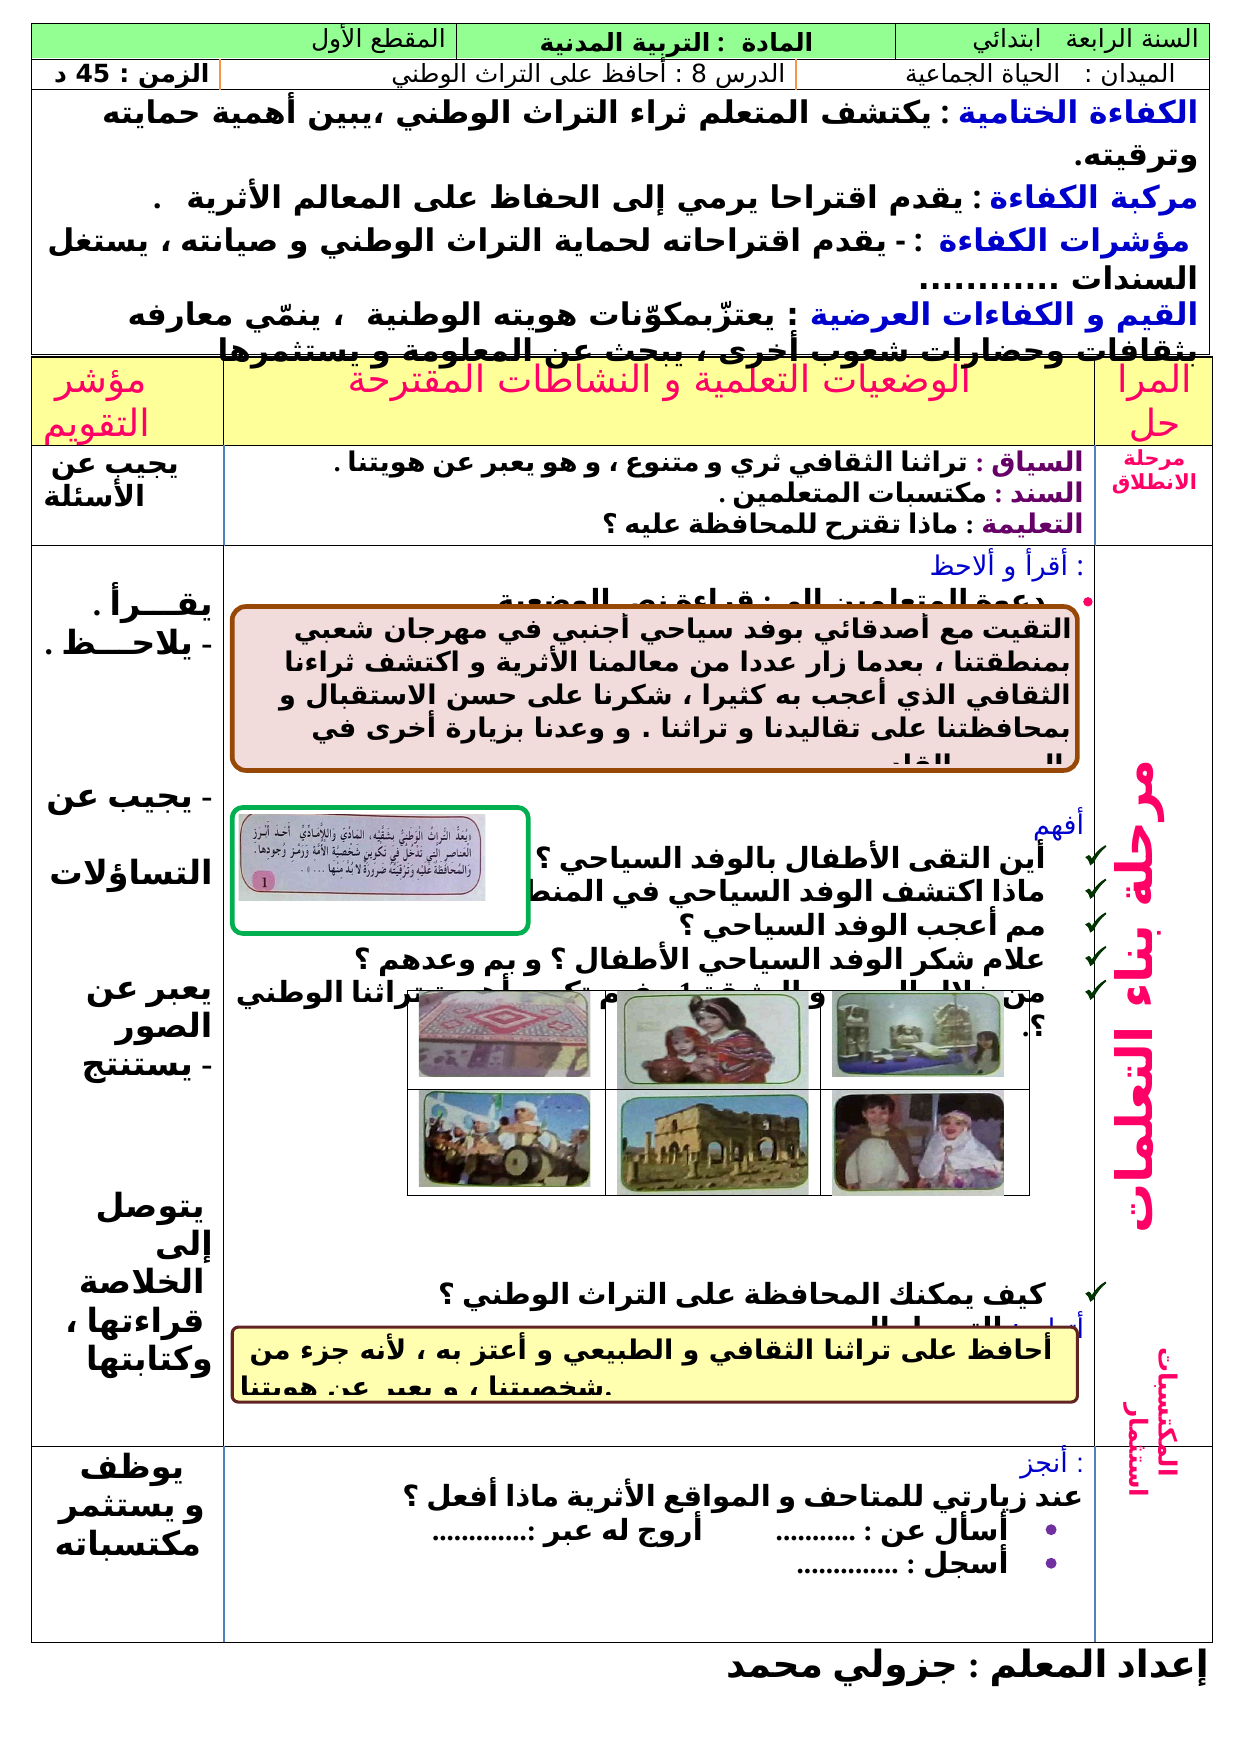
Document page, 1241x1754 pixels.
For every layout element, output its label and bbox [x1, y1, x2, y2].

picture [418, 991, 591, 1077]
